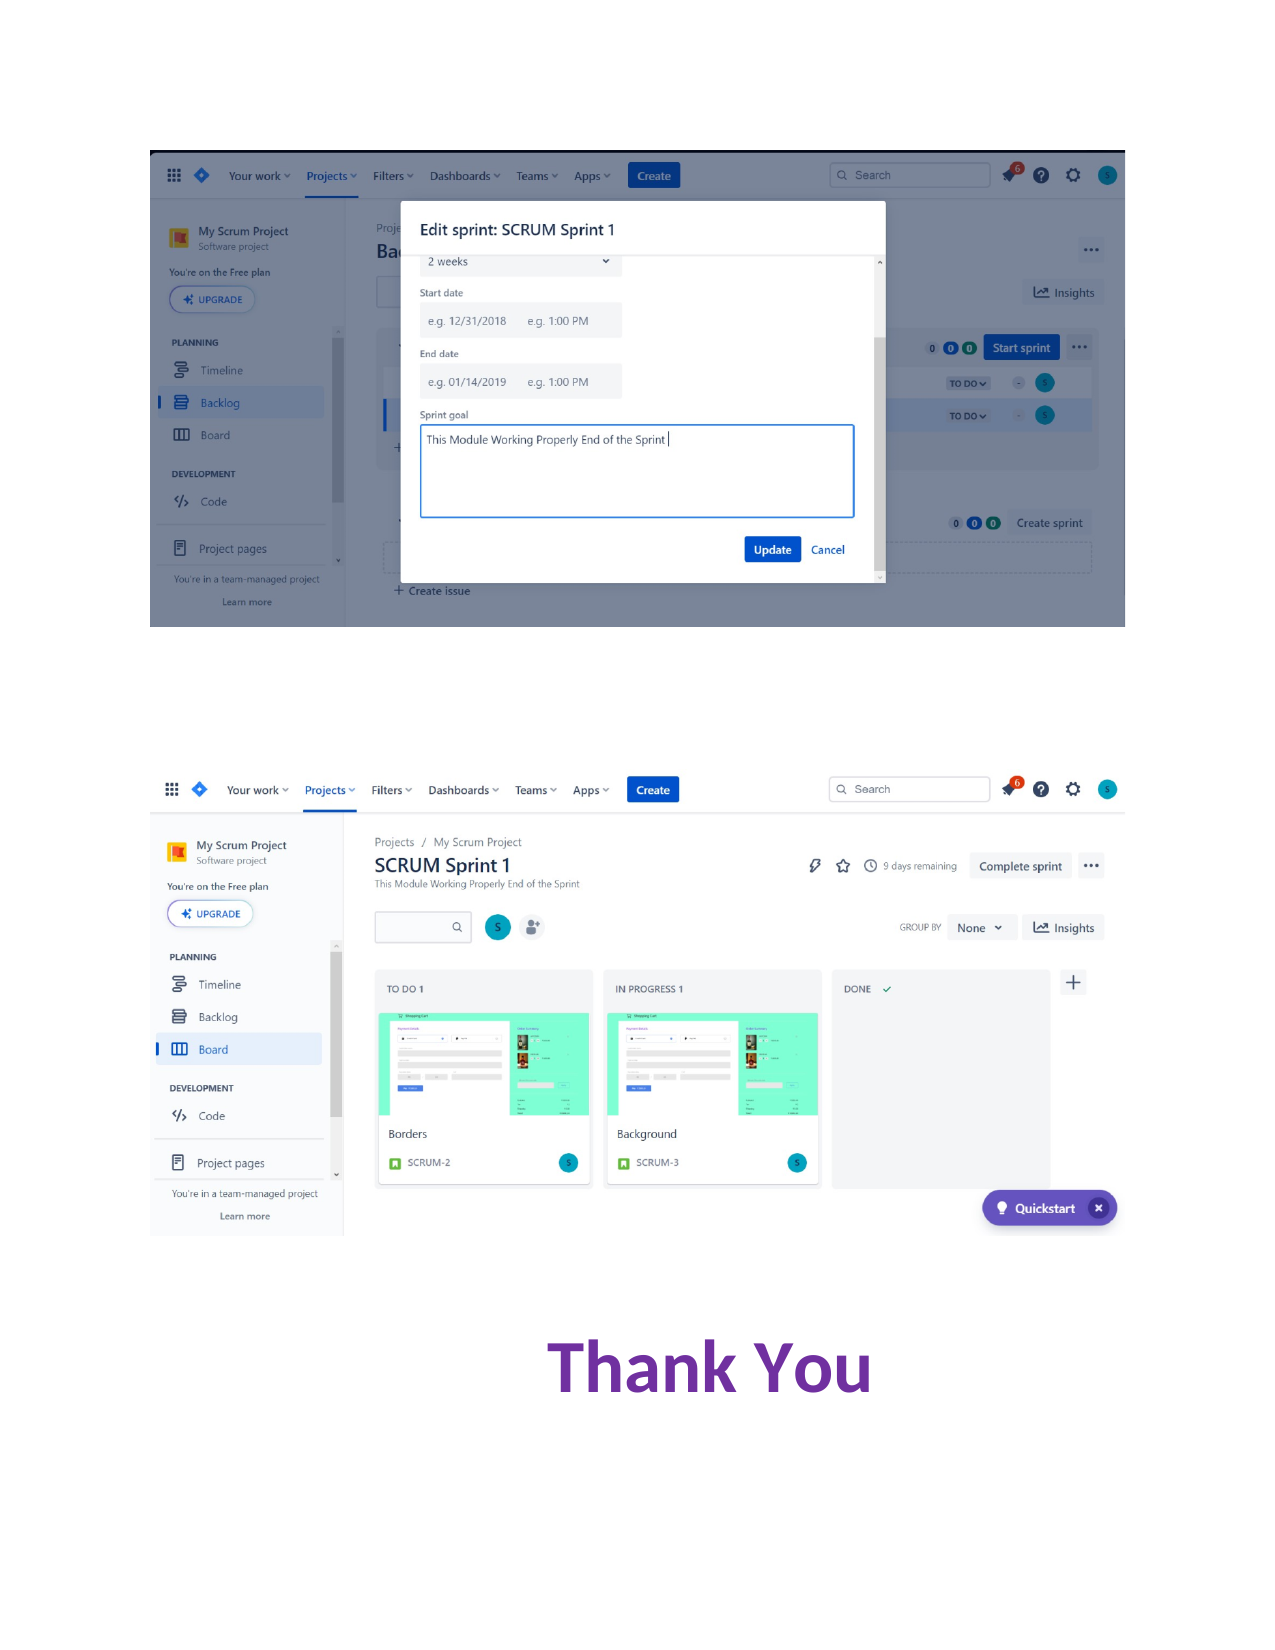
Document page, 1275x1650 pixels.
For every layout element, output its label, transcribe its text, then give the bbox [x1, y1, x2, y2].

picture [150, 150, 1125, 627]
picture [150, 769, 1125, 1236]
text Thank You [150, 1319, 1125, 1411]
